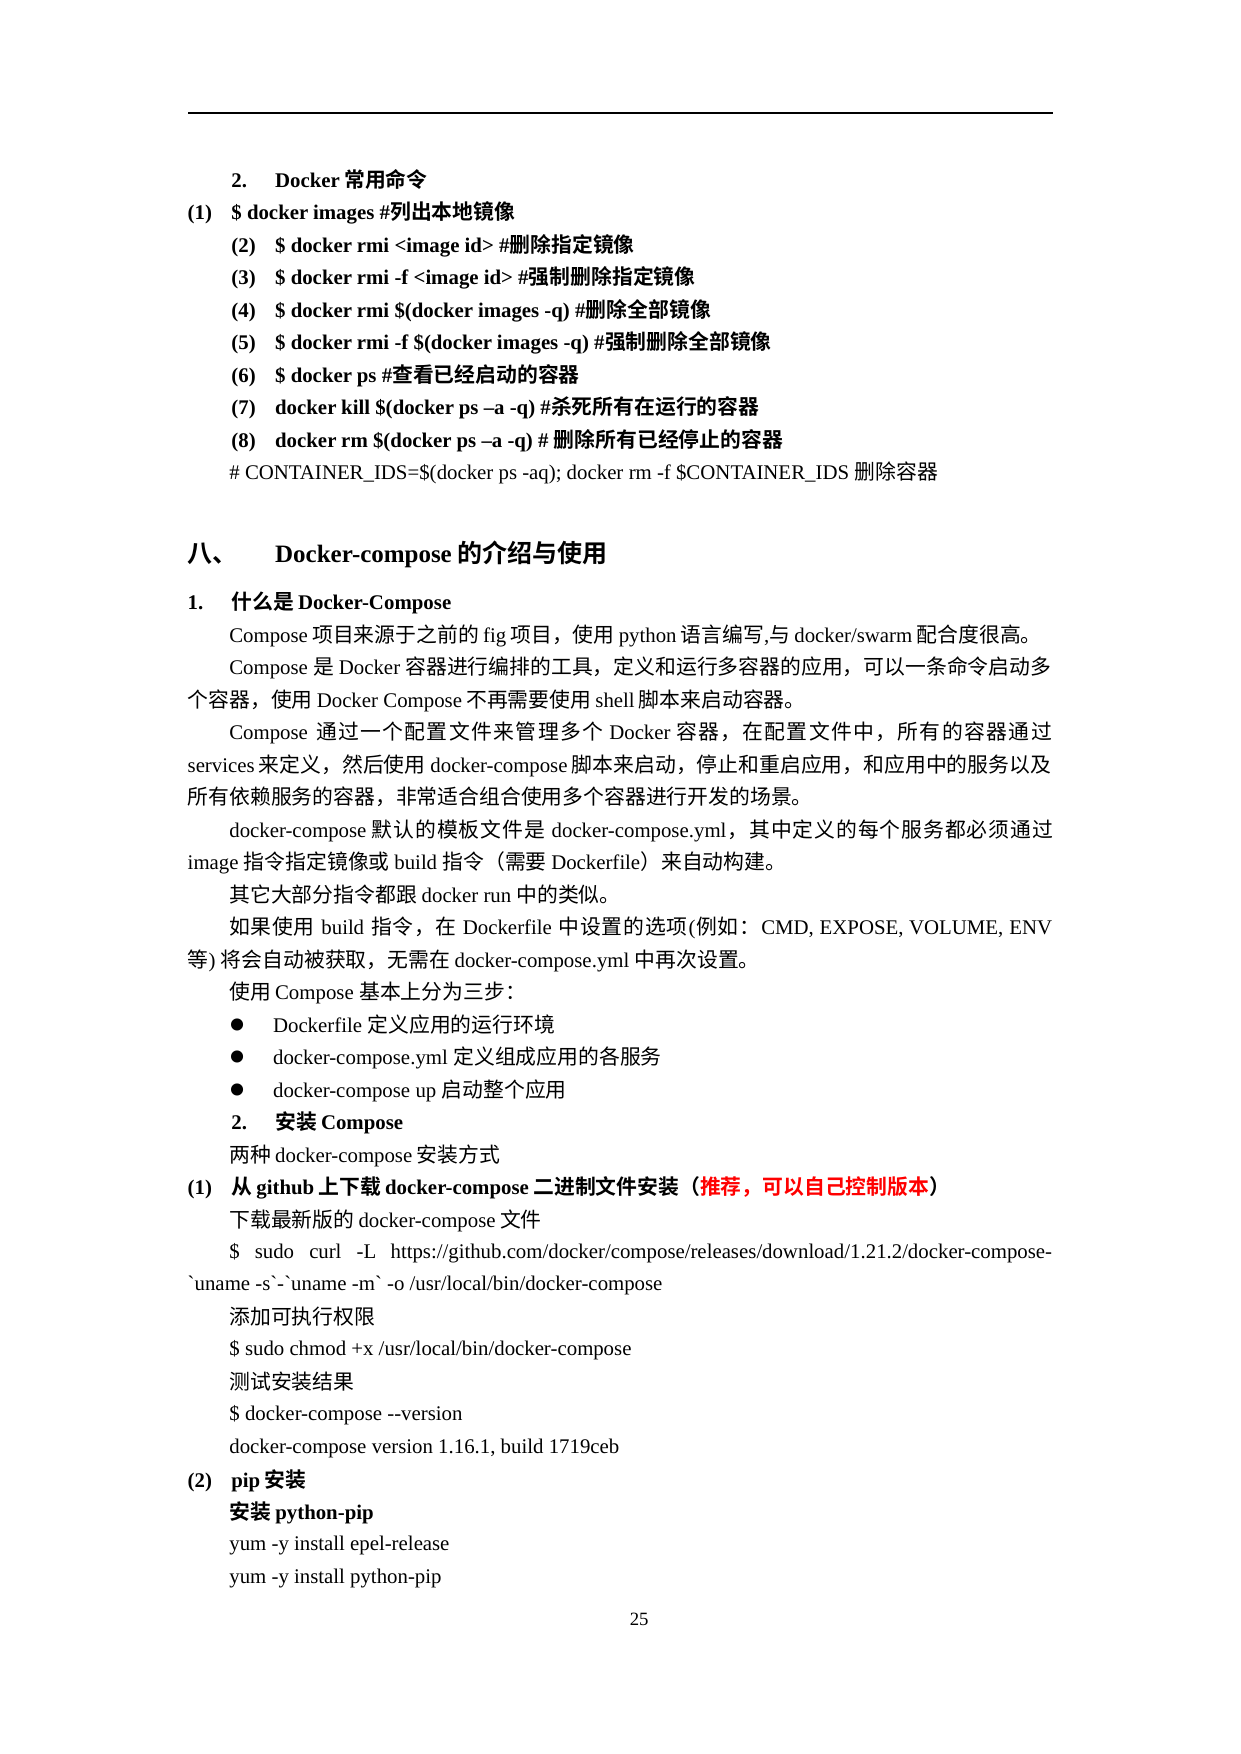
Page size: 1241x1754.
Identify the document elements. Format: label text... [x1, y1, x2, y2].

subtitle 安装Compose [231, 1104, 1053, 1137]
subtitle pip安装 [187, 1462, 1053, 1494]
text yum -y install epel-release [187, 1527, 1053, 1559]
subtitle Docker常用命令 [231, 162, 1053, 194]
text 测试安装结果 [187, 1364, 1053, 1397]
subtitle $ docker ps #查看已经启动的容器 [231, 357, 1053, 389]
text $ sudo curl -L https://github.com/docker/compose/releases/download/1.21.2/docker-compose-`uname -s`-`uname -m` -o /usr/local/bin/docker-compose [187, 1234, 1053, 1299]
subtitle docker rm $(docker ps –a -q) # 删除所有已经停止的容器 [231, 422, 1053, 454]
text # CONTAINER_IDS=$(docker ps -aq); docker rm -f $CONTAINER_IDS 删除容器 [187, 454, 1053, 487]
subtitle $ docker rmi $(docker images -q) #删除全部镜像 [231, 292, 1053, 324]
text $ sudo chmod +x /usr/local/bin/docker-compose [187, 1332, 1053, 1364]
subtitle $ docker rmi -f $(docker images -q) #强制删除全部镜像 [231, 324, 1053, 357]
text Compose 通过一个配置文件来管理多个Docker容器，在配置文件中，所有的容器通过services来定义，然后使用docker-compose脚本来启动，停止和重启应用，和应用中的服务以及所有依赖服务的容器，非常适合组合使用多个容器进行开发的场景。 [187, 714, 1053, 812]
list docker-compose up 启动整个应用 [229, 1072, 1053, 1104]
text 安装python-pip [187, 1494, 1053, 1527]
subtitle $ docker rmi <image id> #删除指定镜像 [231, 227, 1053, 259]
text Compose 是 Docker 容器进行编排的工具，定义和运行多容器的应用，可以一条命令启动多个容器，使用Docker Compose不再需要使用shell脚本来启动容器。 [187, 649, 1053, 714]
subtitle 什么是Docker-Compose [187, 584, 1053, 617]
subtitle $ docker rmi -f <image id> #强制删除指定镜像 [231, 259, 1053, 292]
list docker-compose.yml 定义组成应用的各服务 [229, 1039, 1053, 1072]
text $ docker-compose --version [187, 1397, 1053, 1429]
subtitle Docker-compose的介绍与使用 [187, 519, 1053, 584]
text docker-compose version 1.16.1, build 1719ceb [187, 1429, 1053, 1462]
text 两种docker-compose安装方式 [187, 1137, 1053, 1169]
subtitle $ docker images #列出本地镜像 [187, 194, 1053, 227]
text 下载最新版的docker-compose文件 [187, 1202, 1053, 1234]
text 使用Compose 基本上分为三步： [187, 974, 1053, 1007]
list Dockerfile 定义应用的运行环境 [229, 1007, 1053, 1039]
text docker-compose默认的模板文件是 docker-compose.yml，其中定义的每个服务都必须通过 image 指令指定镜像或 build 指令（需要 Dockerfile）来自动构建。 [187, 812, 1053, 877]
subtitle docker kill $(docker ps –a -q) #杀死所有在运行的容器 [231, 389, 1053, 422]
text 添加可执行权限 [187, 1299, 1053, 1332]
text 其它大部分指令都跟 docker run 中的类似。 [187, 877, 1053, 909]
text Compose项目来源于之前的fig项目，使用python语言编写,与docker/swarm配合度很高。 [187, 617, 1053, 649]
subtitle 从github上下载docker-compose二进制文件安装（推荐，可以自己控制版本） [187, 1169, 1053, 1202]
text 如果使用 build 指令，在 Dockerfile 中设置的选项(例如：CMD, EXPOSE, VOLUME, ENV 等) 将会自动被获取，无需在 docker-compose.yml 中再次设置。 [187, 909, 1053, 974]
text yum -y install python-pip [187, 1559, 1053, 1592]
